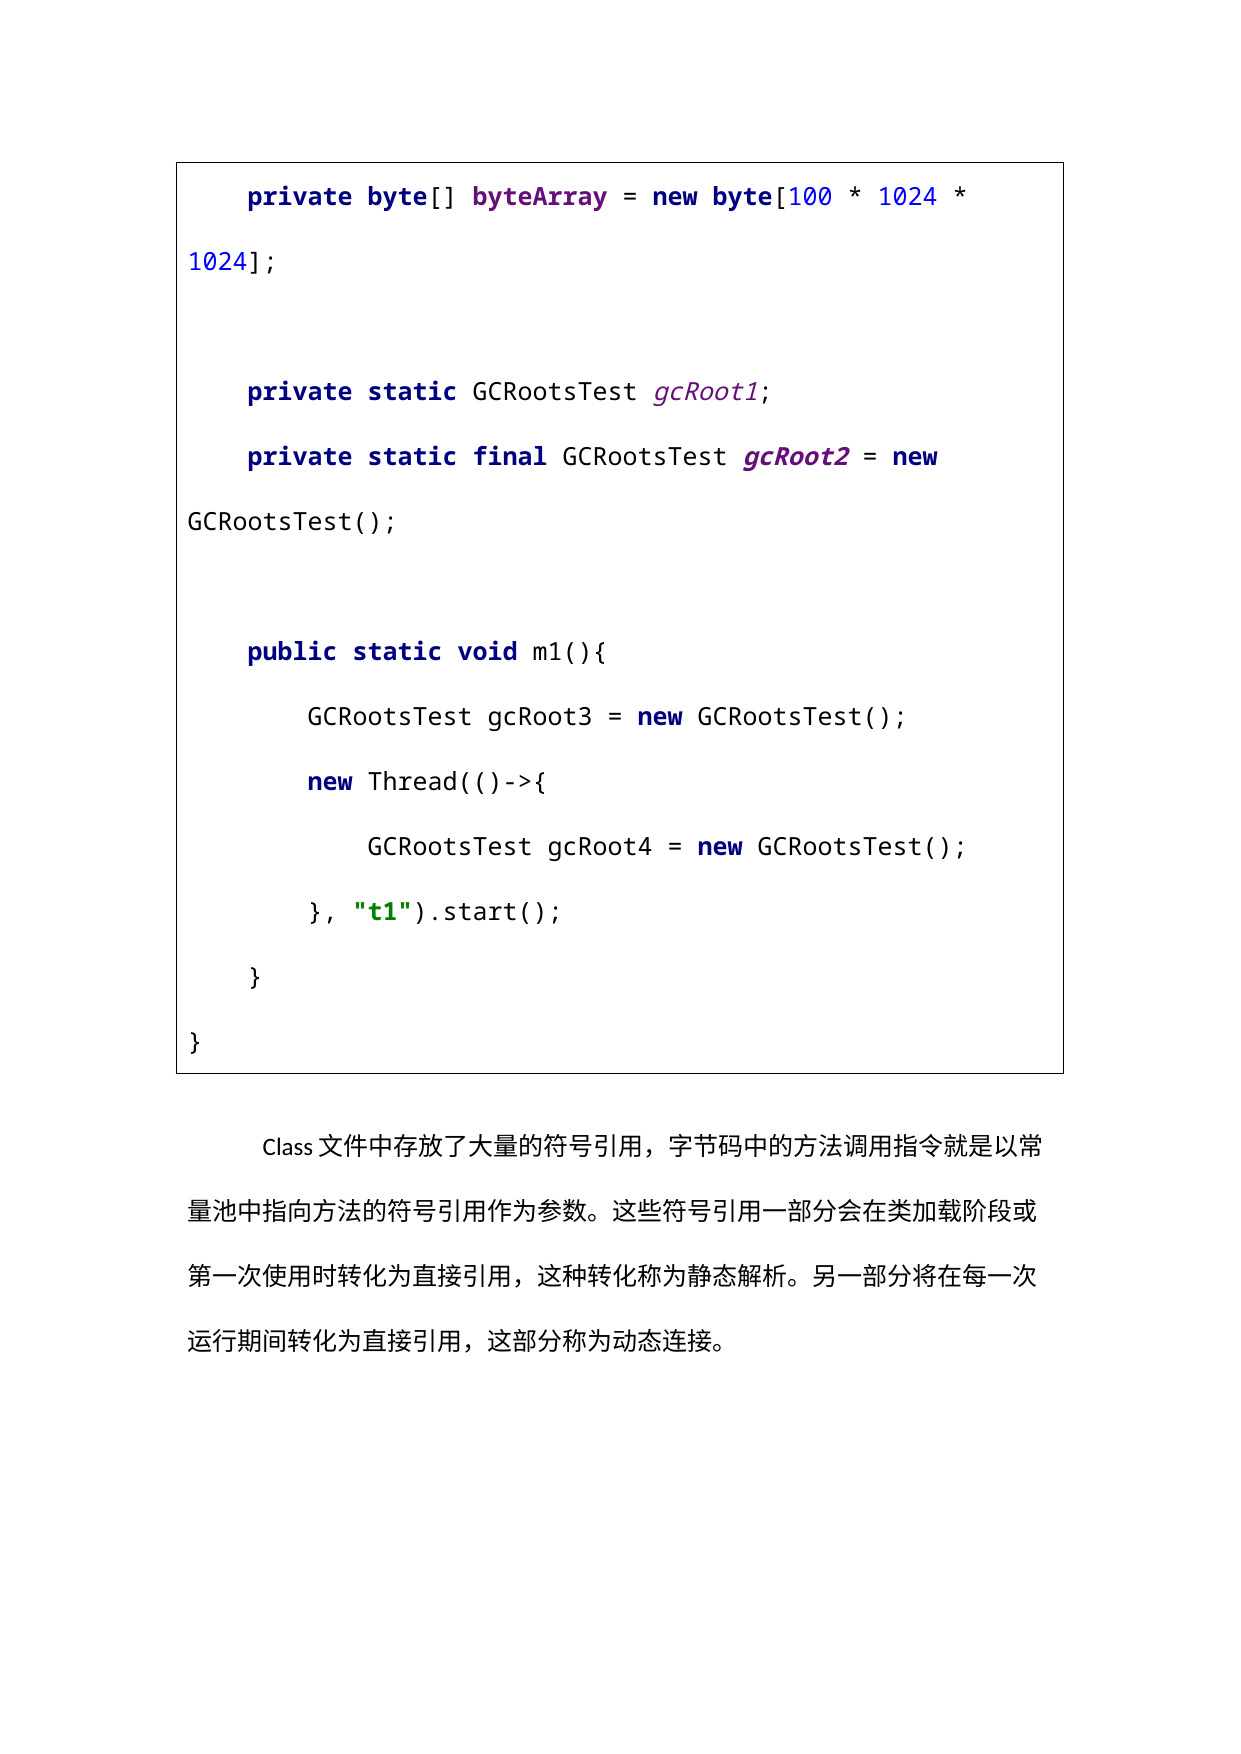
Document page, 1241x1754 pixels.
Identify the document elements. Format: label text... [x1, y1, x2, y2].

text Class 文件中存放了大量的符号引用，字节码中的方法调用指令就是以常量池中指向方法的符号引用作为参数。这些符号引用一部分会在类加载阶段或第一次使用时转化为直接引用，这种转化称为静态解析。另一部分将在每一次运行期间转化为直接引用，这部分称为动态连接。 [187, 1112, 1053, 1372]
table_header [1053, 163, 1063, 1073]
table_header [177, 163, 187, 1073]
